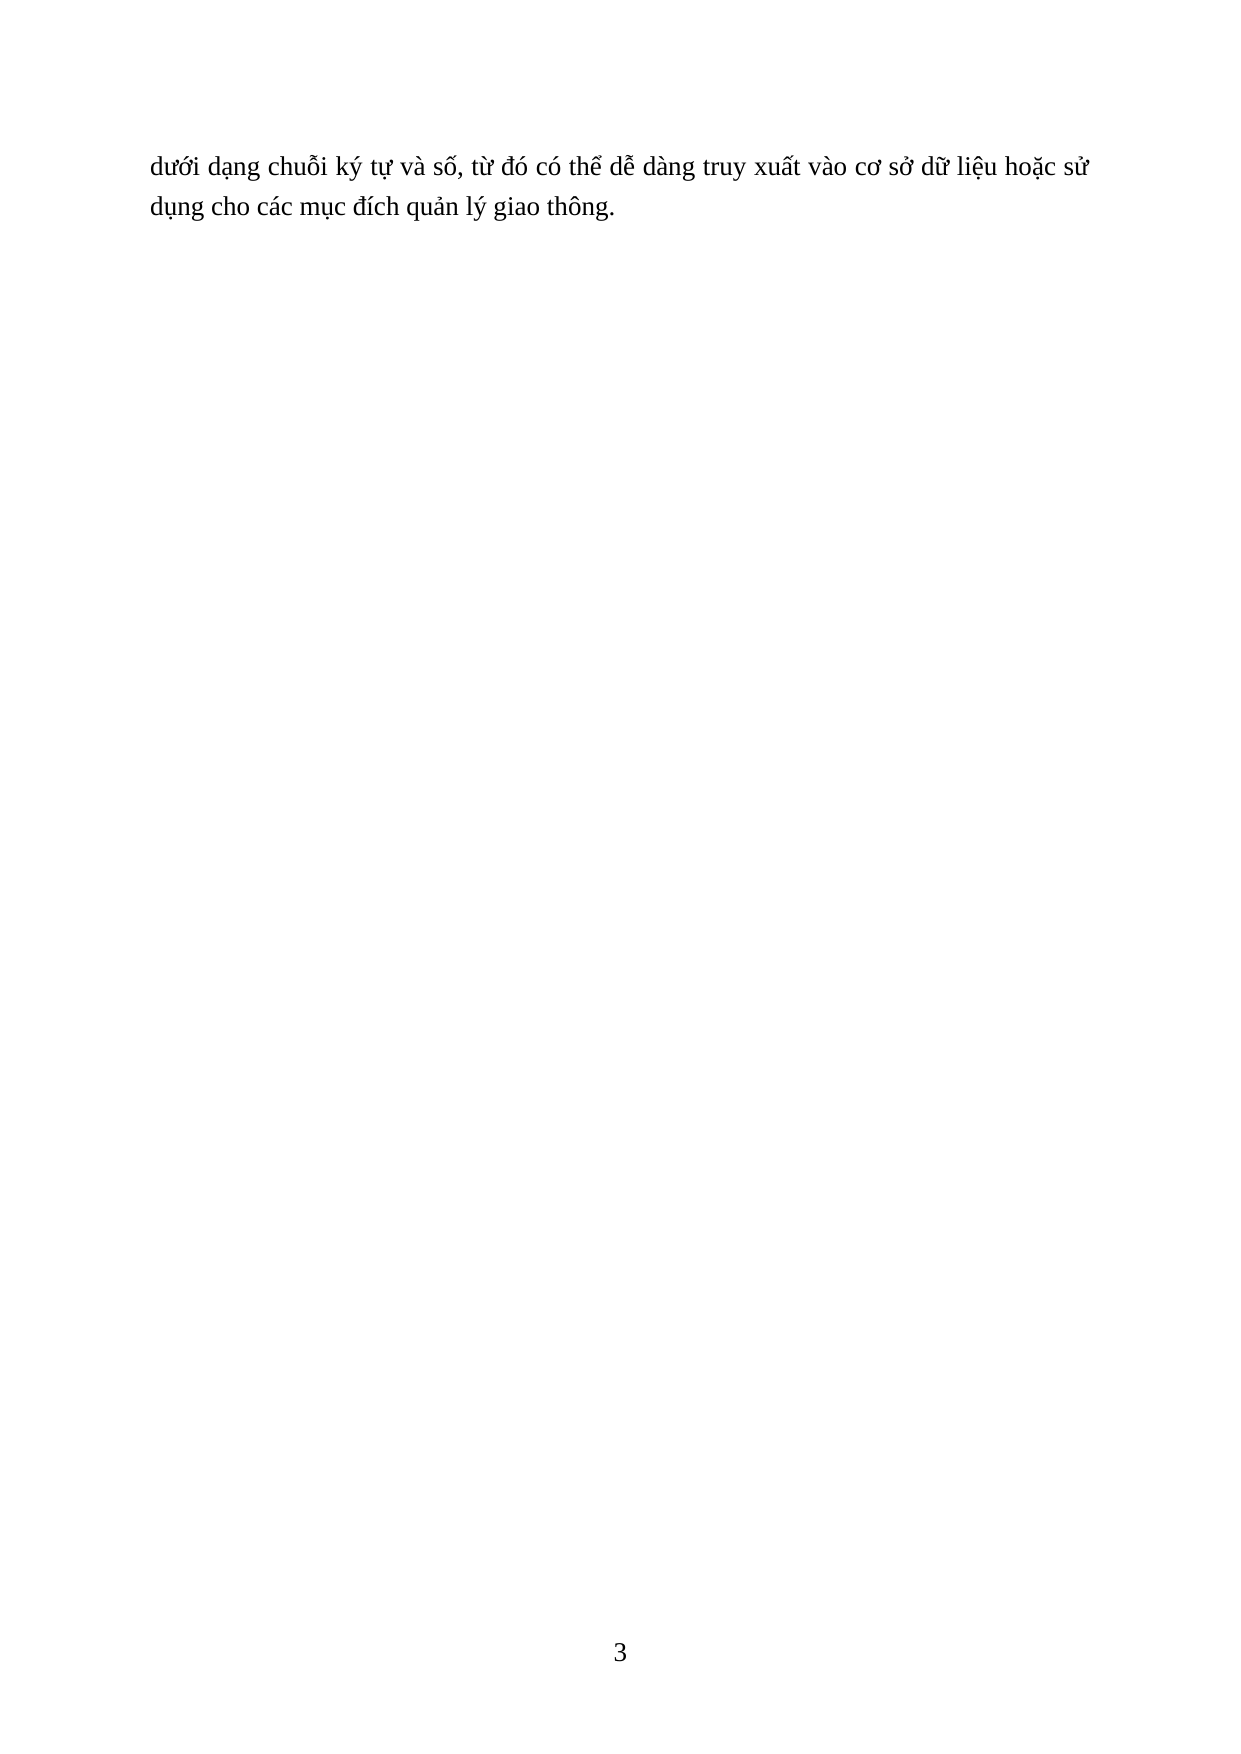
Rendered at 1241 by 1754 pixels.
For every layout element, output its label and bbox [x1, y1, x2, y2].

text [150, 150, 1090, 222]
